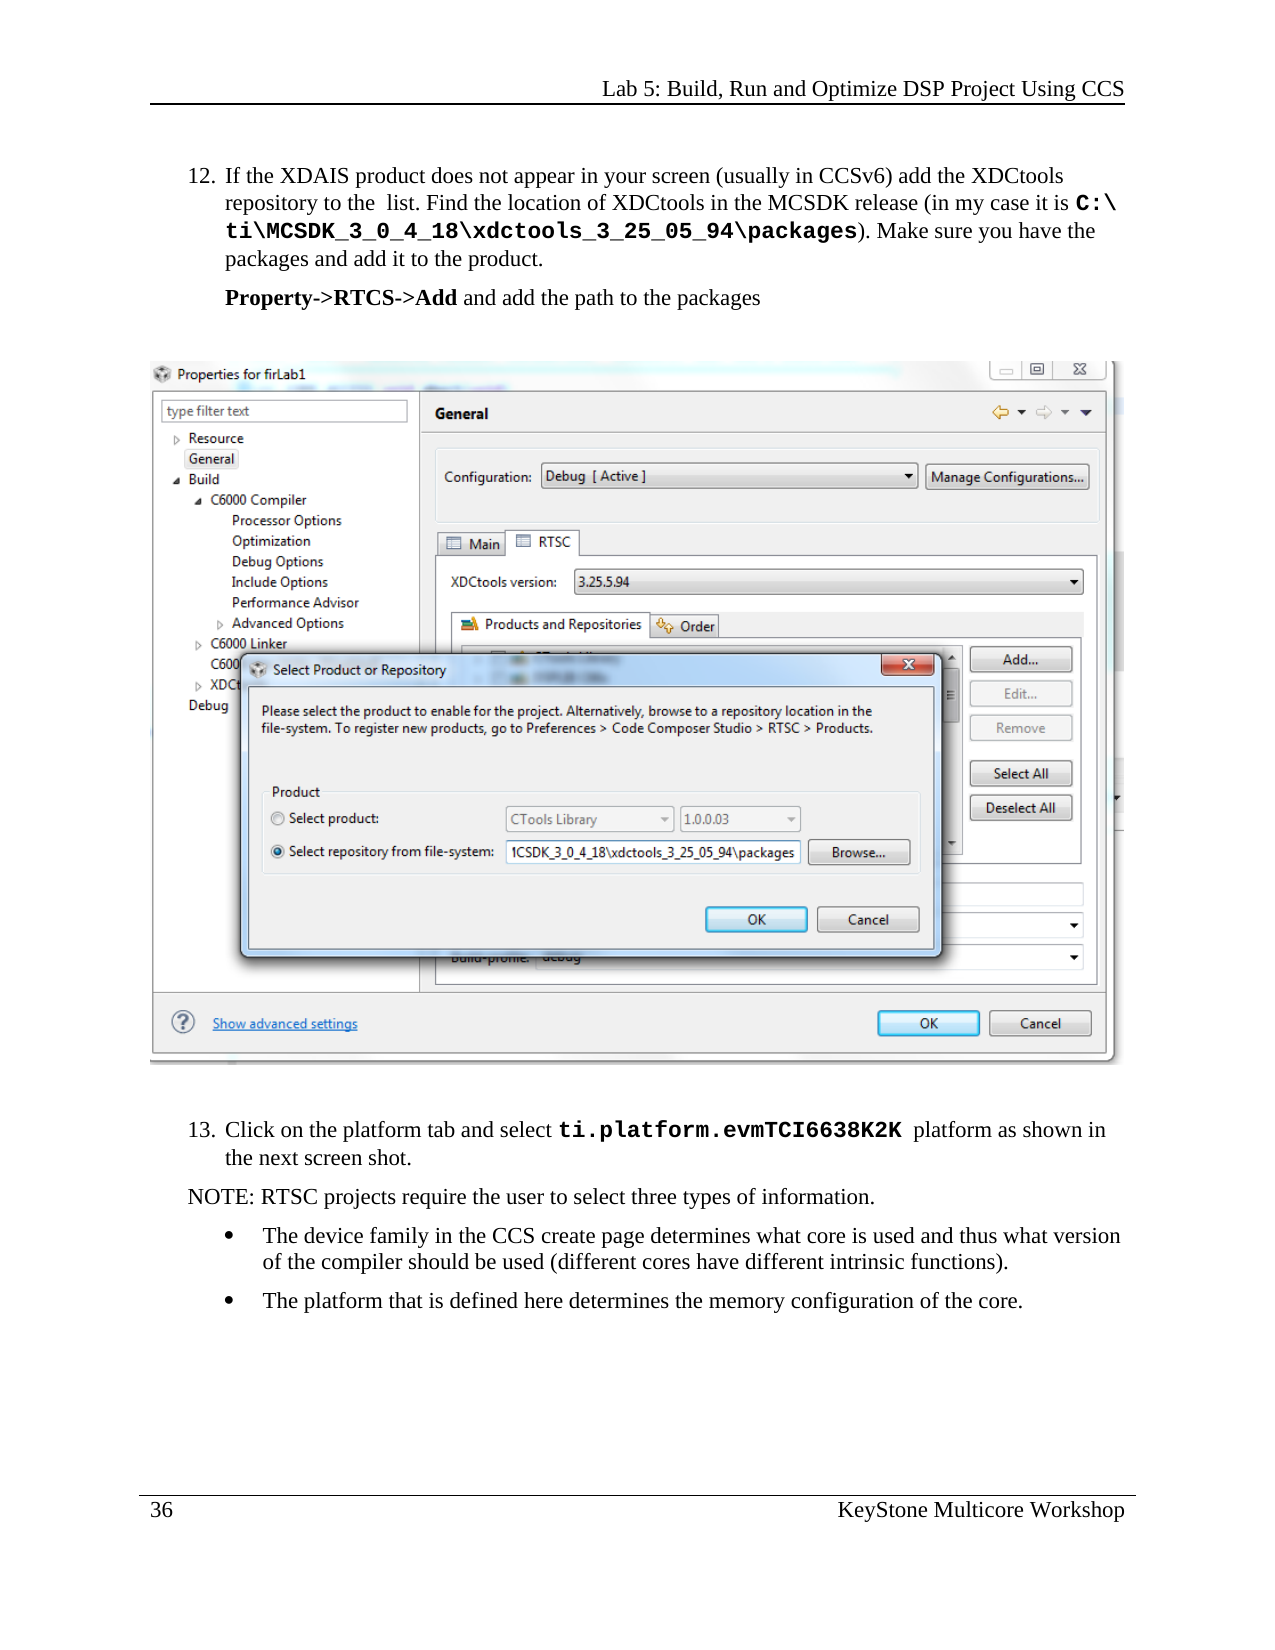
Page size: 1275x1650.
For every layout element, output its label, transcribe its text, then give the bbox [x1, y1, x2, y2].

text NOTE: RTSC projects require the user to select three types of information. [187, 1183, 1125, 1209]
text Property->RTCS->Add and add the path to the packages [225, 284, 1125, 311]
list Click on the platform tab and select ti.platform.evmTCI6638K2K platform as shown in the next screen shot. [187, 1116, 1125, 1170]
list The device family in the CCS create page determines what core is used and thus what version of the compiler should be used (different cores have different intrinsic functions). [225, 1222, 1125, 1274]
picture [150, 361, 1124, 1065]
list The platform that is defined here determines the memory configuration of the core. [225, 1287, 1125, 1313]
list If the XDAIS product does not appear in your screen (usually in CCSv6) add the XDCtools repository to the list. Find the location of XDCtools in the MCSDK release (in my case it is C:\ti\MCSDK_3_0_4_18\xdctools_3_25_05_94\packages). Make sure you have the packages and add it to the product. [187, 162, 1125, 272]
